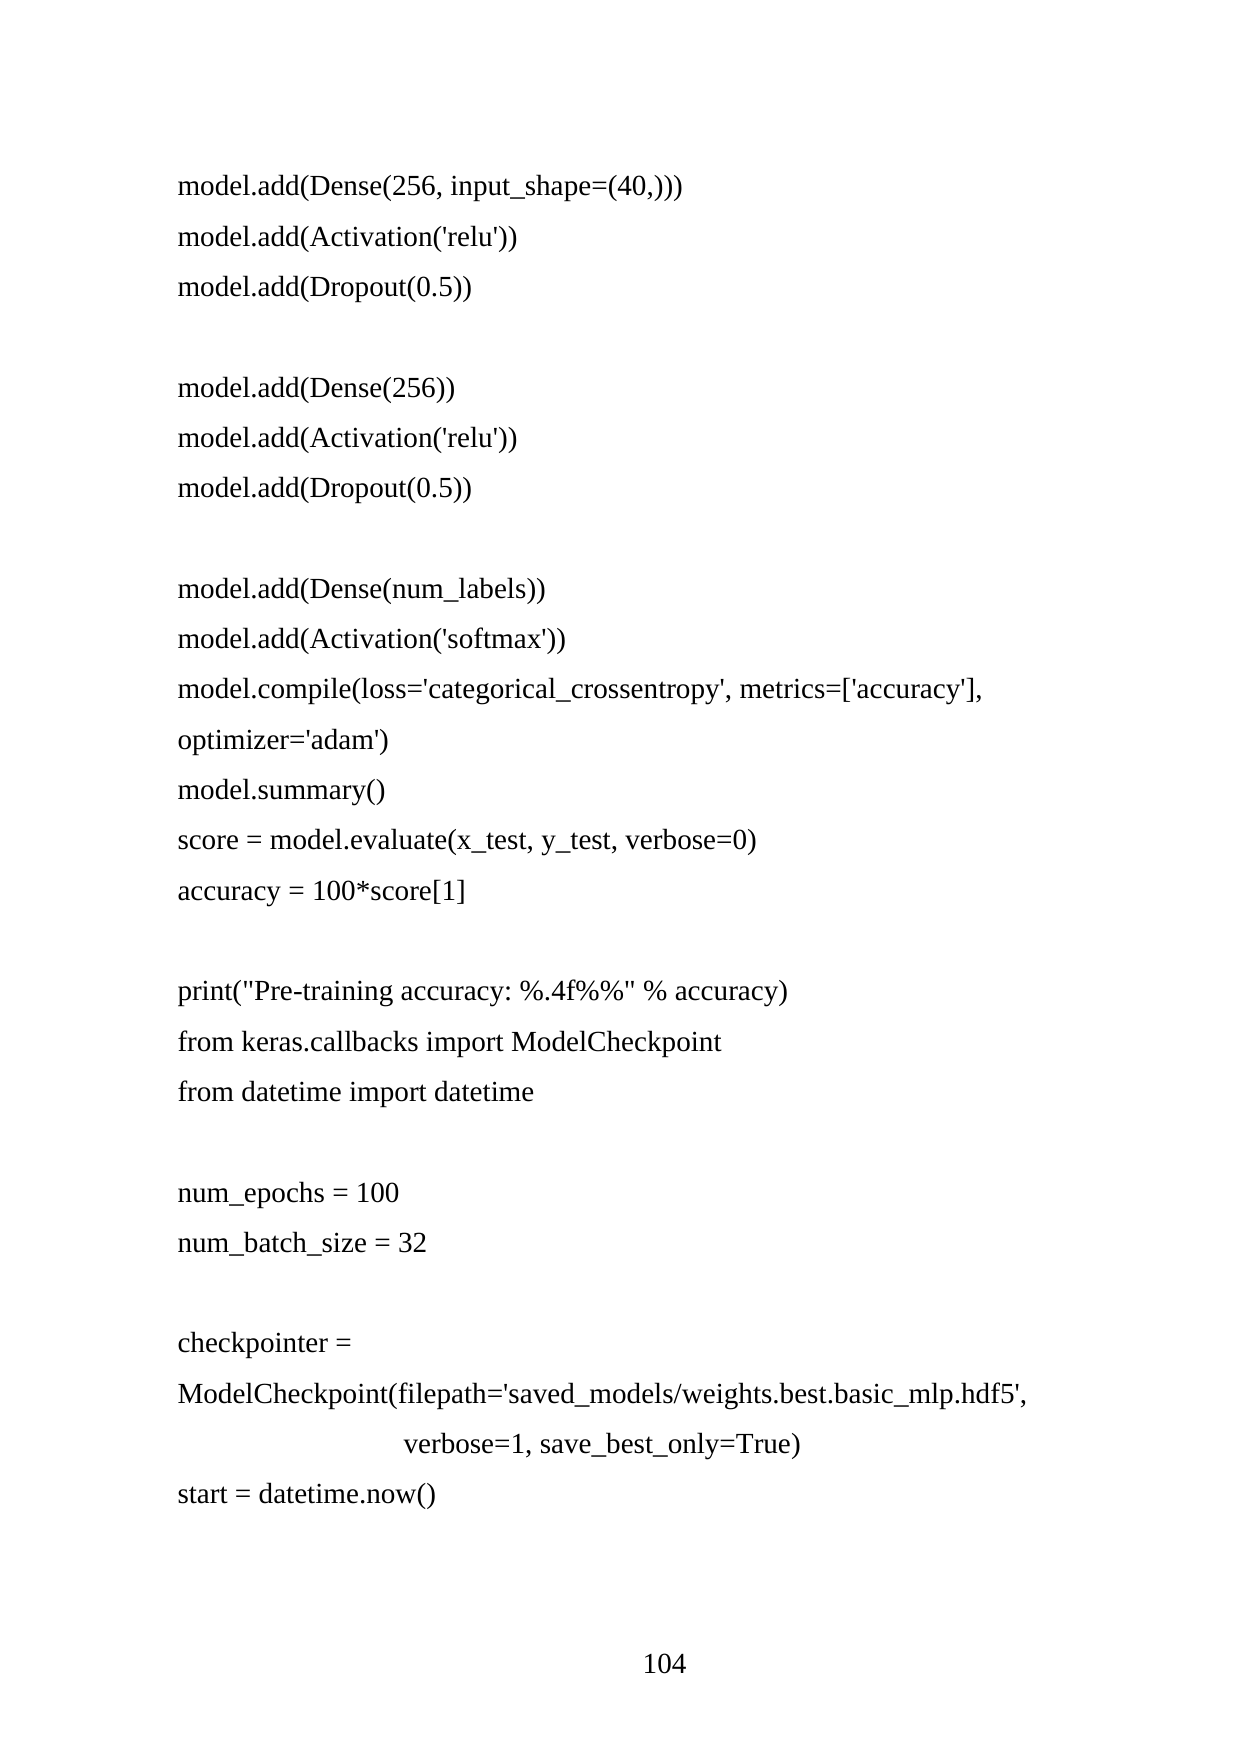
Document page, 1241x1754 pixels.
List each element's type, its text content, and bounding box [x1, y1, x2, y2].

text model.add(Activation('softmax')) [177, 621, 1152, 655]
text score = model.evaluate(x_test, y_test, verbose=0) [177, 822, 1152, 856]
text model.add(Dropout(0.5)) [177, 470, 1152, 504]
text from datetime import datetime [177, 1074, 1152, 1108]
text checkpointer = ModelCheckpoint(filepath='saved_models/weights.best.basic_mlp.hdf5', [177, 1326, 1152, 1409]
text model.add(Dense(256, input_shape=(40,))) [177, 168, 1152, 202]
text verbose=1, save_best_only=True) [177, 1426, 1152, 1460]
text model.add(Dense(num_labels)) [177, 571, 1152, 604]
text from keras.callbacks import ModelCheckpoint [177, 1024, 1152, 1057]
text start = datetime.now() [177, 1477, 1152, 1510]
text num_batch_size = 32 [177, 1225, 1152, 1258]
text model.add(Dropout(0.5)) [177, 269, 1152, 303]
text accuracy = 100*score[1] [177, 873, 1152, 906]
text print("Pre-training accuracy: %.4f%%" % accuracy) [177, 973, 1152, 1007]
text model.add(Dense(256)) [177, 370, 1152, 403]
text model.summary() [177, 772, 1152, 806]
text model.compile(loss='categorical_crossentropy', metrics=['accuracy'], optimizer='adam') [177, 672, 1152, 755]
text num_epochs = 100 [177, 1175, 1152, 1208]
text model.add(Activation('relu')) [177, 420, 1152, 453]
text model.add(Activation('relu')) [177, 219, 1152, 252]
